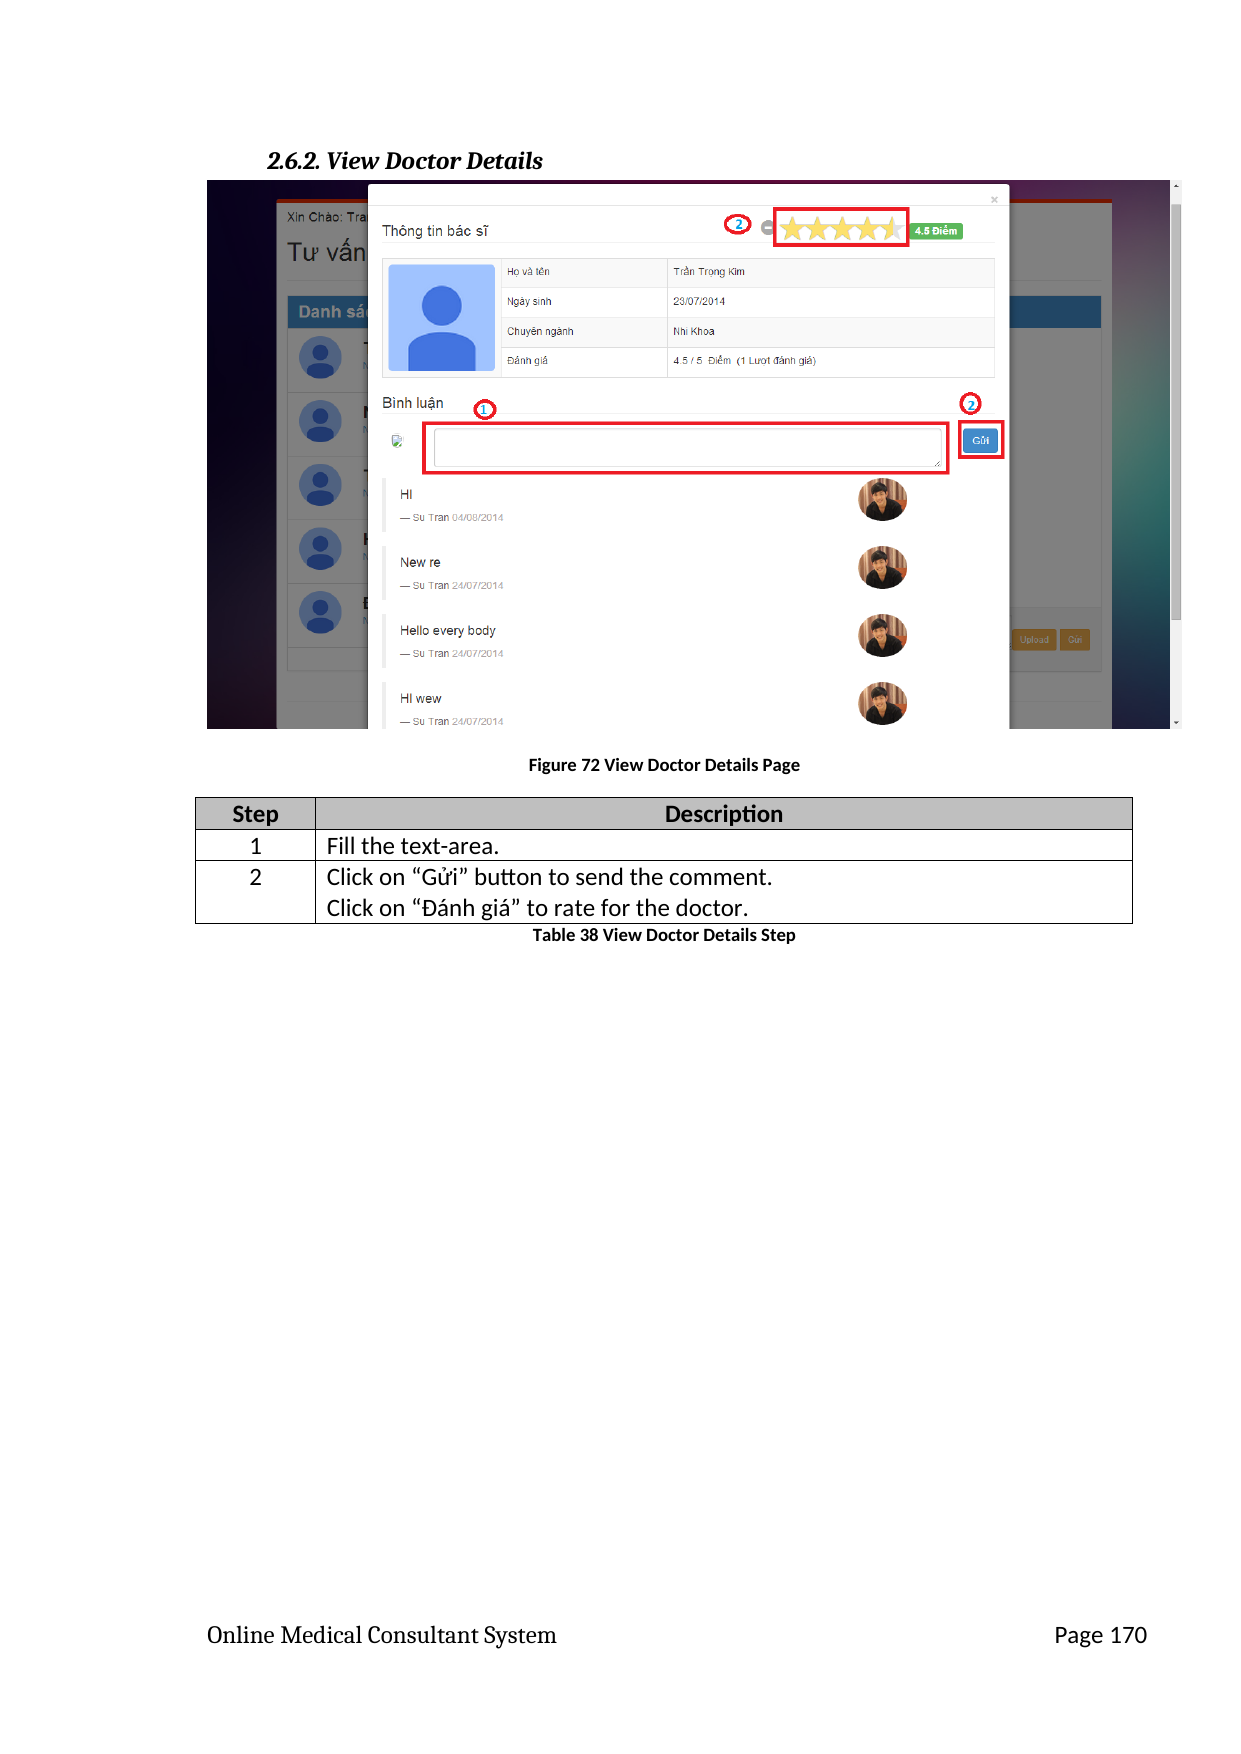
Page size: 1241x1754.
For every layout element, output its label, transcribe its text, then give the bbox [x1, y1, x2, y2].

text Figure 72 View Doctor Details Page [207, 753, 1122, 776]
subtitle View Doctor Details [267, 147, 1122, 176]
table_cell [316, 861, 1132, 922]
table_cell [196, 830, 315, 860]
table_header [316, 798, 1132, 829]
picture [207, 180, 1182, 729]
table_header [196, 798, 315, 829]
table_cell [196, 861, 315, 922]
text Table 38 View Doctor Details Step [207, 924, 1122, 946]
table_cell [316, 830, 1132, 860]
